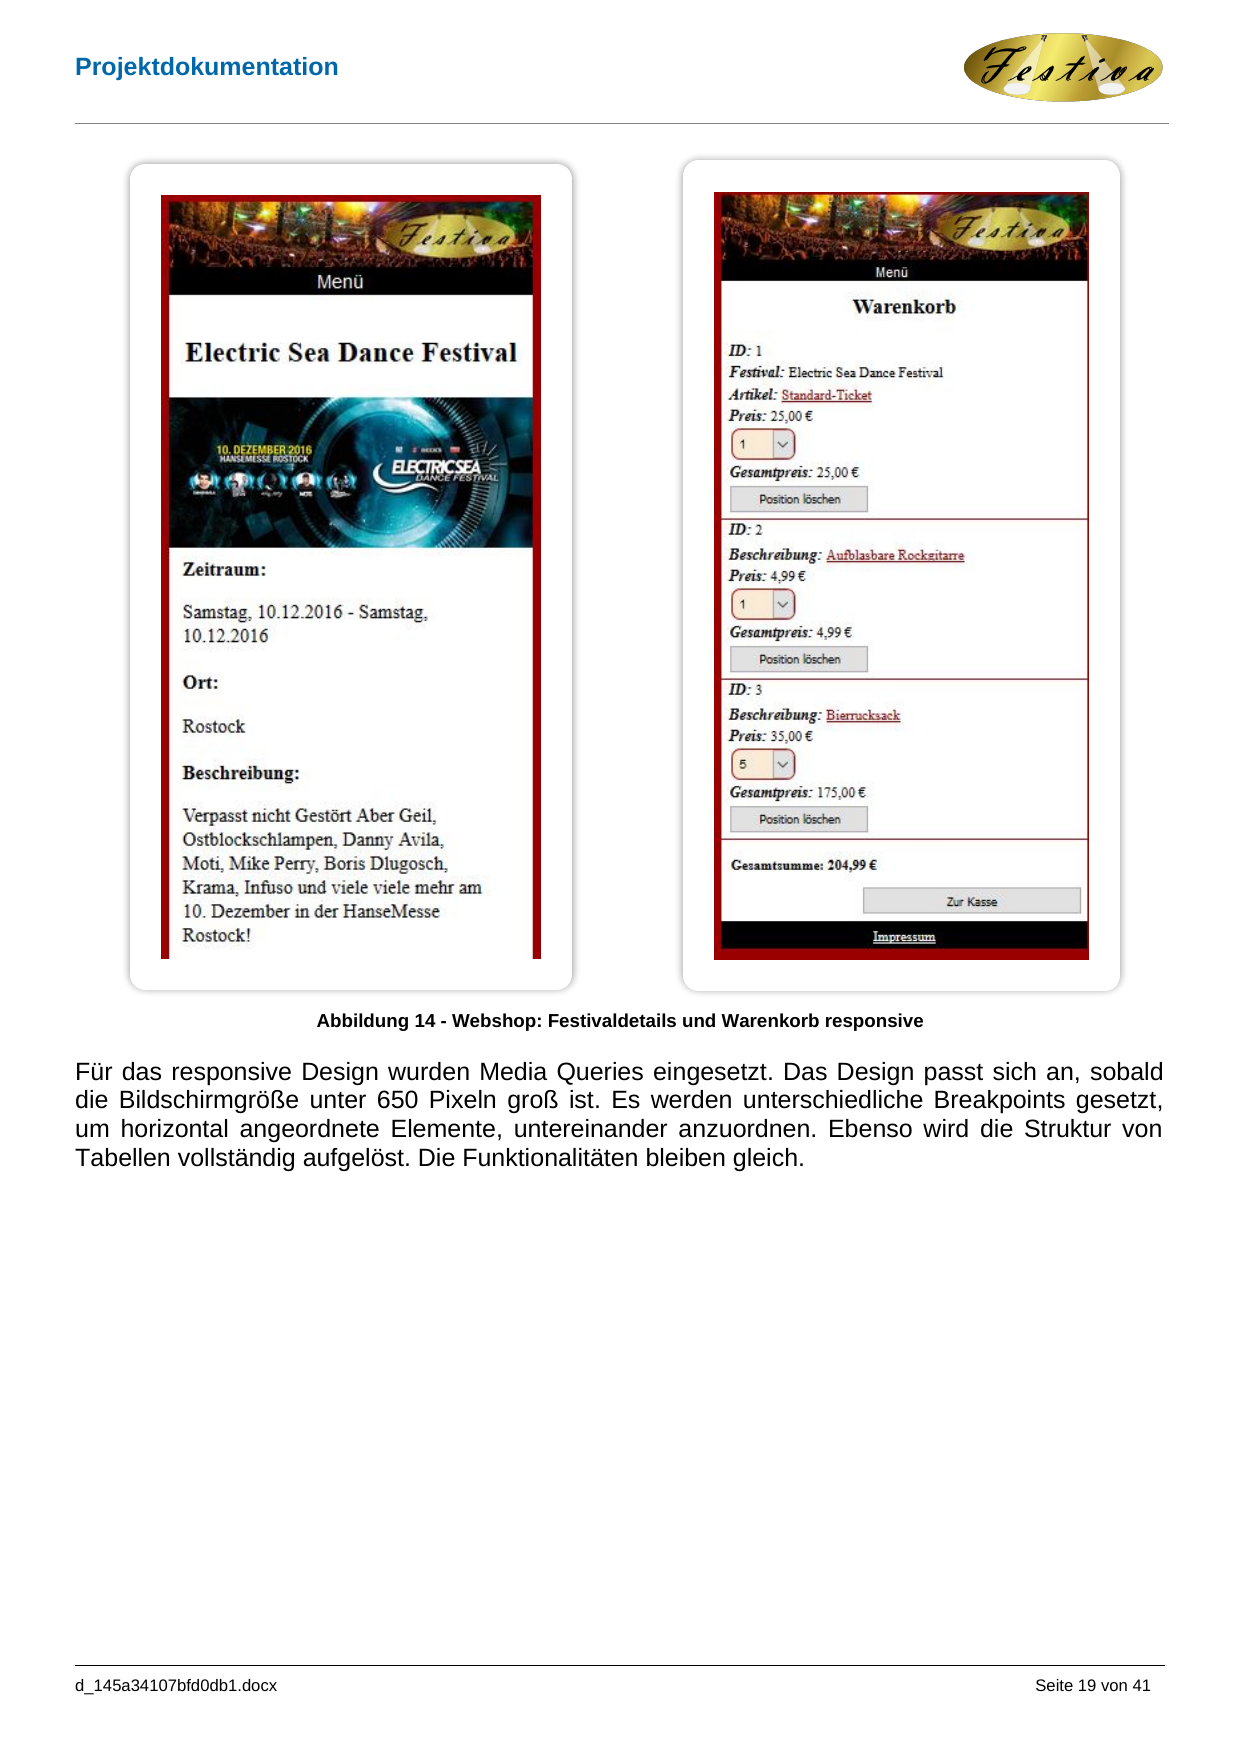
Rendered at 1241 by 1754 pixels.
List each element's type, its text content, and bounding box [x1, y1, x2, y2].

text Für das responsive Design wurden Media Queries eingesetzt. Das Design passt sich an, sobald die Bildschirmgröße unter 650 Pixeln groß ist. Es werden unterschiedliche Breakpoints gesetzt, um horizontal angeordnete Elemente, untereinander anzuordnen. Ebenso wird die Struktur von Tabellen vollständig aufgelöst. Die Funktionalitäten bleiben gleich. [75, 1056, 1165, 1171]
picture [714, 192, 1089, 960]
picture [161, 195, 541, 959]
picture [962, 29, 1169, 106]
